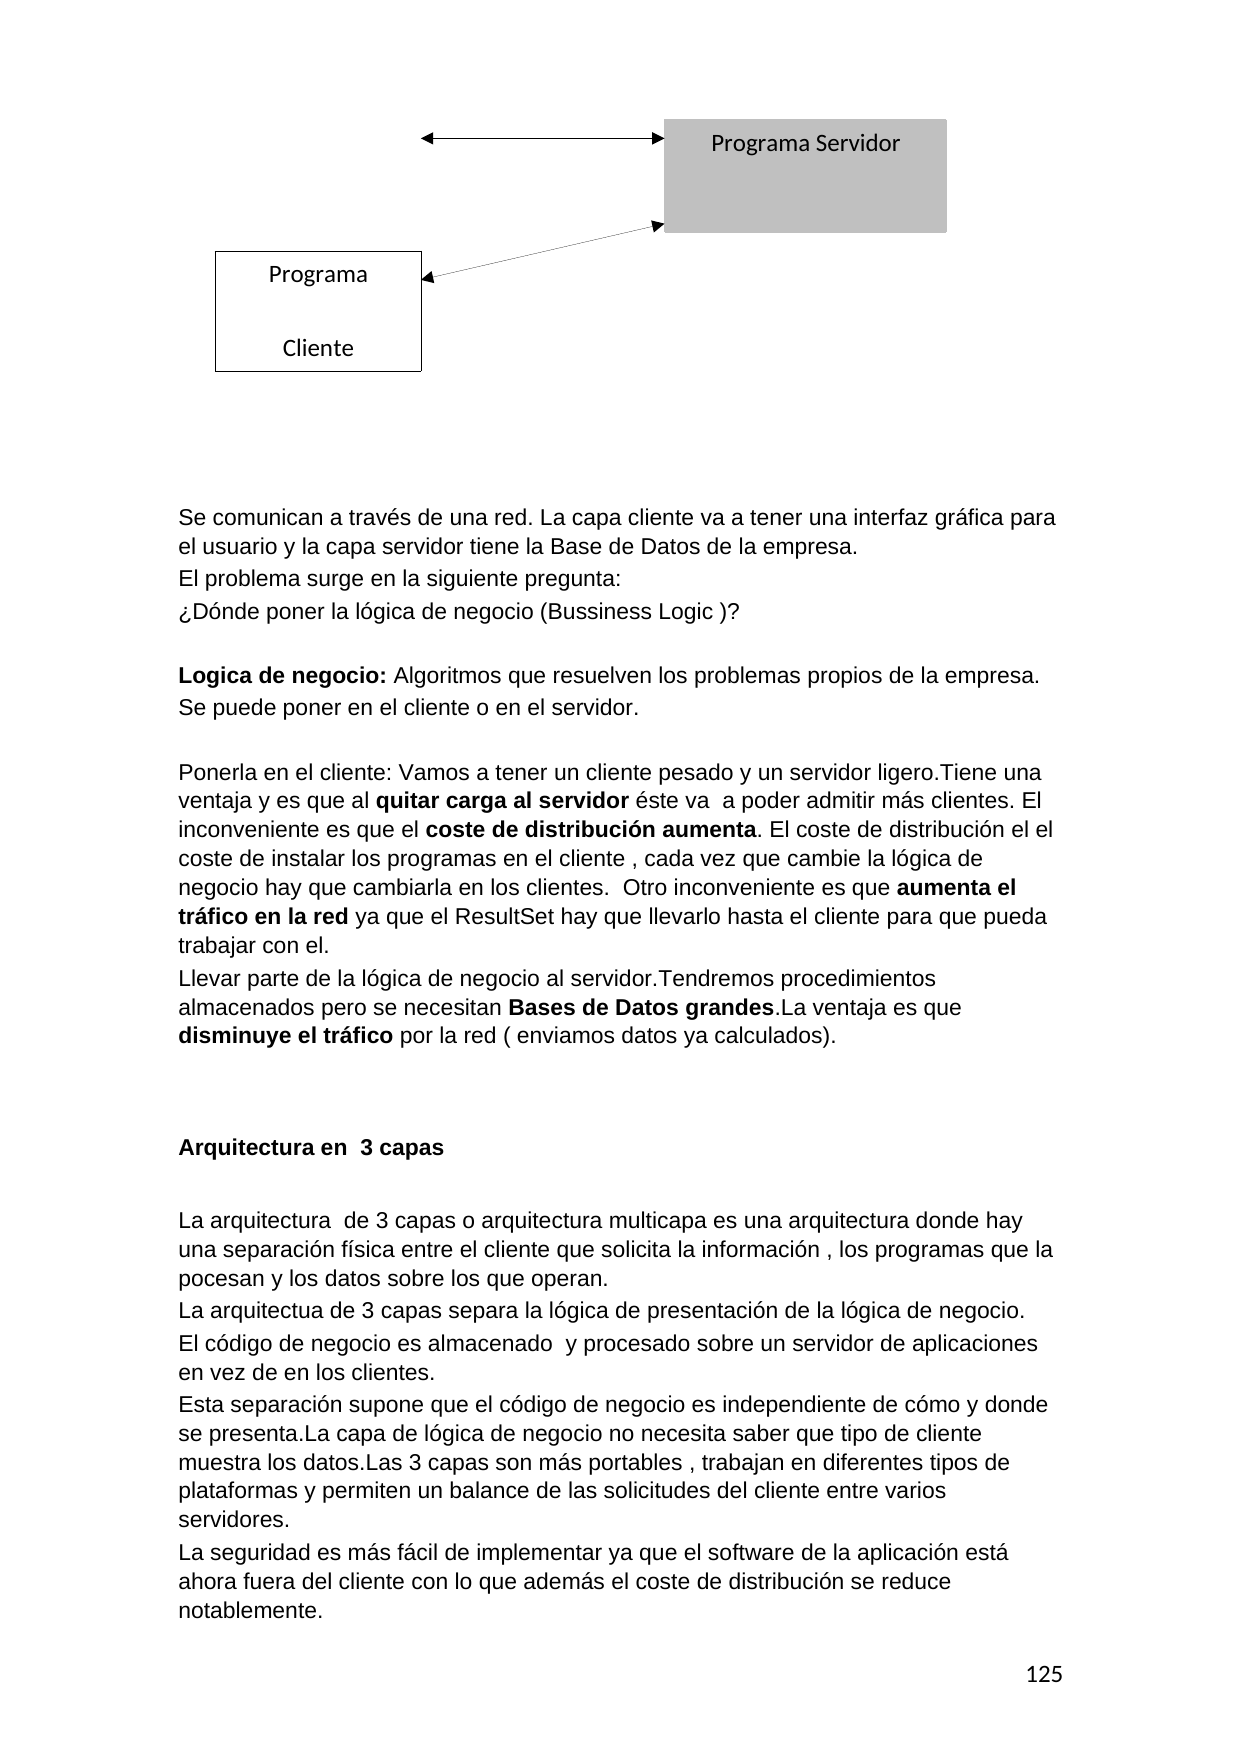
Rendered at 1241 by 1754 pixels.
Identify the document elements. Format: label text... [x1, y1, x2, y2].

text Ponerla en el cliente: Vamos a tener un cliente pesado y un servidor ligero.Tiene una ventaja y es que al quitar carga al servidor éste va a poder admitir más clientes. El inconveniente es que el coste de distribución aumenta. El coste de distribución el el coste de instalar los programas en el cliente , cada vez que cambie la lógica de negocio hay que cambiarla en los clientes. Otro inconveniente es que aumenta el tráfico en la red ya que el ResultSet hay que llevarlo hasta el cliente para que pueda trabajar con el. [178, 758, 1063, 959]
text ¿Dónde poner la lógica de negocio (Bussiness Logic )? [178, 598, 1063, 624]
text Logica de negocio: Algoritmos que resuelven los problemas propios de la empresa. [178, 662, 1063, 688]
text Llevar parte de la lógica de negocio al servidor.Tendremos procedimientos almacenados pero se necesitan Bases de Datos grandes.La ventaja es que disminuye el tráfico por la red ( enviamos datos ya calculados). [178, 964, 1063, 1049]
text El problema surge en la siguiente pregunta: [178, 565, 1063, 592]
text La arquitectua de 3 capas separa la lógica de presentación de la lógica de negocio. [178, 1297, 1063, 1324]
text La seguridad es más fácil de implementar ya que el software de la aplicación está ahora fuera del cliente con lo que además el coste de distribución se reduce notablemente. [178, 1539, 1063, 1623]
text La arquitectura de 3 capas o arquitectura multicapa es una arquitectura donde hay una separación física entre el cliente que solicita la información , los programas que la pocesan y los datos sobre los que operan. [178, 1207, 1063, 1291]
text Esta separación supone que el código de negocio es independiente de cómo y donde se presenta.La capa de lógica de negocio no necesita saber que tipo de cliente muestra los datos.Las 3 capas son más portables , trabajan en diferentes tipos de plataformas y permiten un balance de las solicitudes del cliente entre varios servidores. [178, 1391, 1063, 1533]
text Se comunican a través de una red. La capa cliente va a tener una interfaz gráfica para el usuario y la capa servidor tiene la Base de Datos de la empresa. [178, 504, 1063, 559]
text Se puede poner en el cliente o en el servidor. [178, 694, 1063, 721]
subtitle Arquitectura en 3 capas [178, 1133, 1063, 1160]
text El código de negocio es almacenado y procesado sobre un servidor de aplicaciones en vez de en los clientes. [178, 1329, 1063, 1385]
